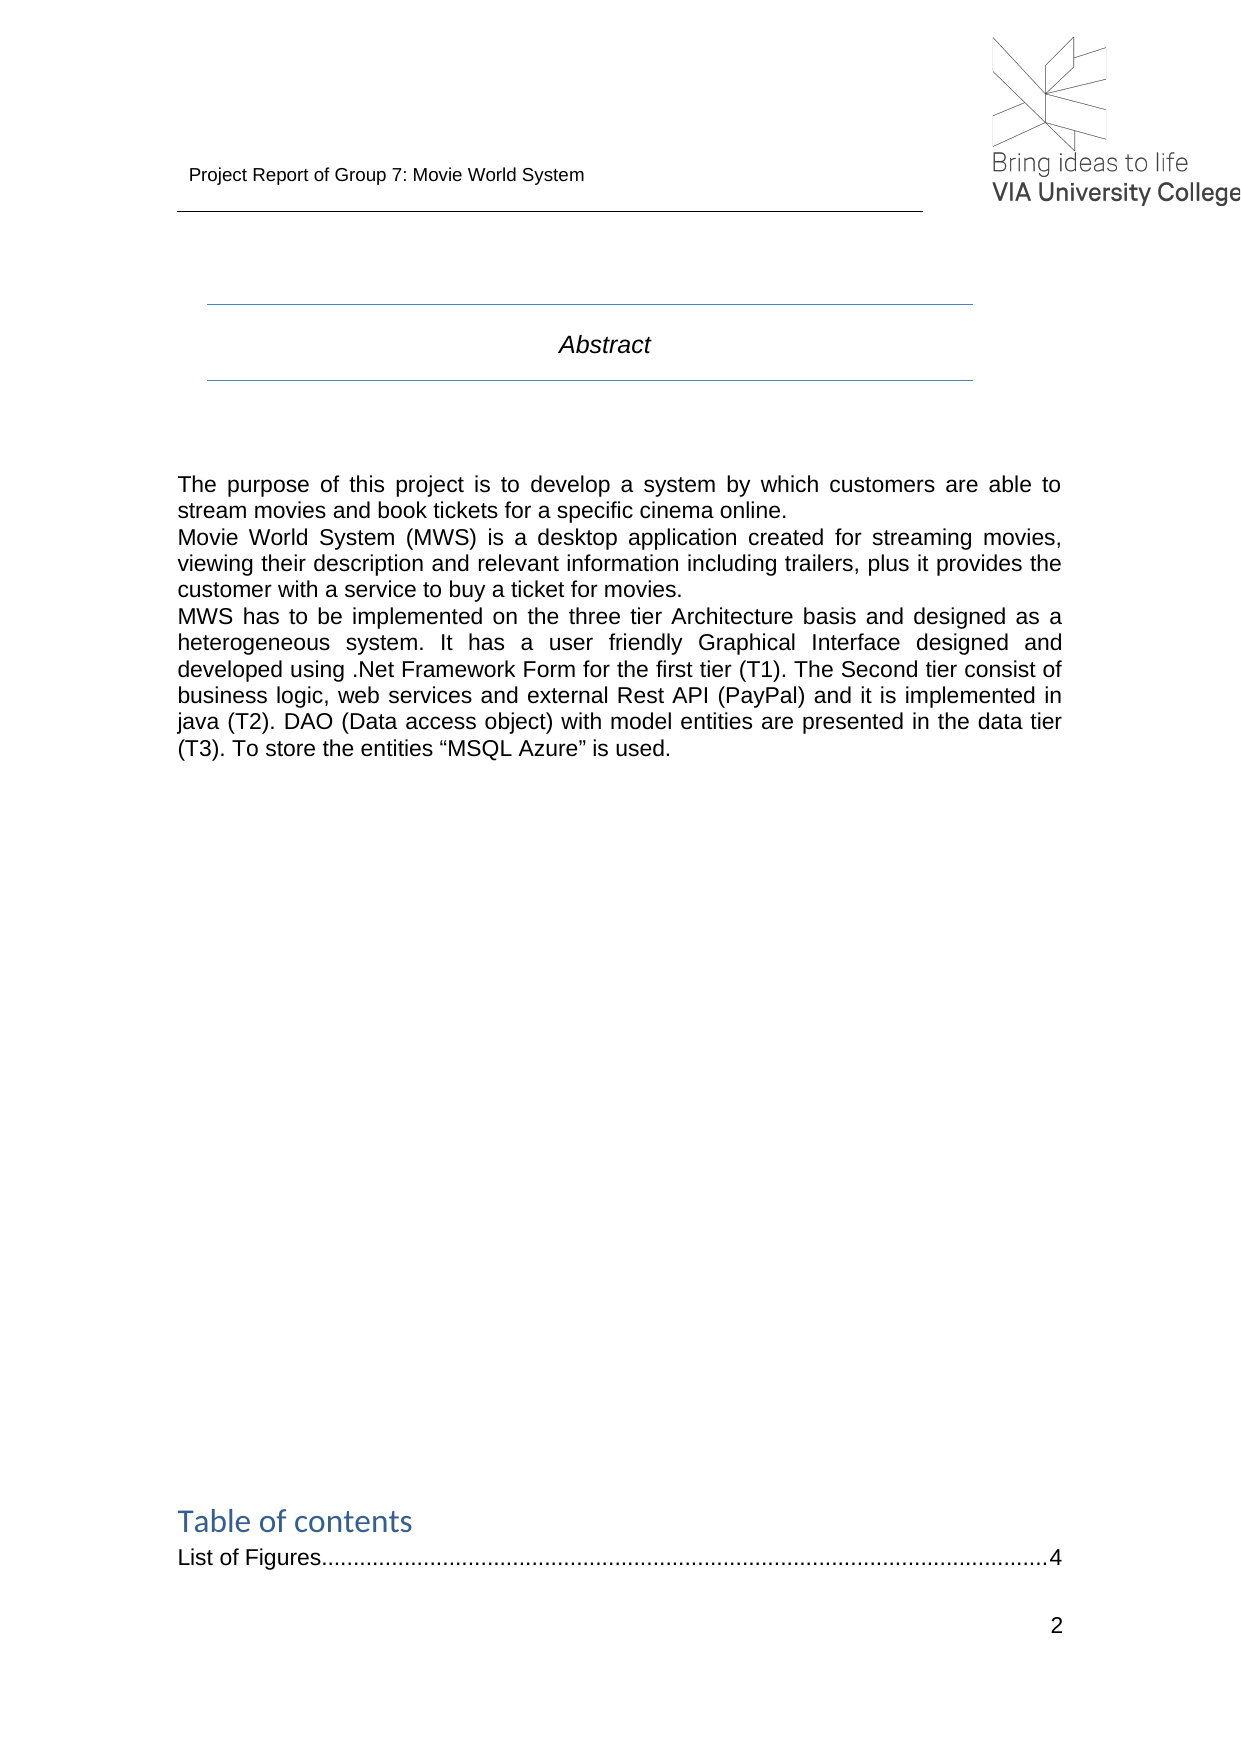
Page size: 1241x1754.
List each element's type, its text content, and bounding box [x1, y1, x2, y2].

picture [991, 36, 1241, 206]
text The purpose of this project is to develop a system by which customers are able to stream movies and book tickets for a specific cinema online. [177, 471, 1063, 524]
text Abstract [207, 305, 973, 380]
text MWS has to be implemented on the three tier Architecture basis and designed as a heterogeneous system. It has a user friendly Graphical Interface designed and developed using .Net Framework Form for the first tier (T1). The Second tier consist of business logic, web services and external Rest API (PayPal) and it is implemented in java (T2). DAO (Data access object) with model entities are presented in the data tier (T3). To store the entities “MSQL Azure” is used. [177, 603, 1063, 761]
text Movie World System (MWS) is a desktop application created for streaming movies, viewing their description and relevant information including trailers, plus it provides the customer with a service to buy a ticket for movies. [177, 524, 1063, 603]
